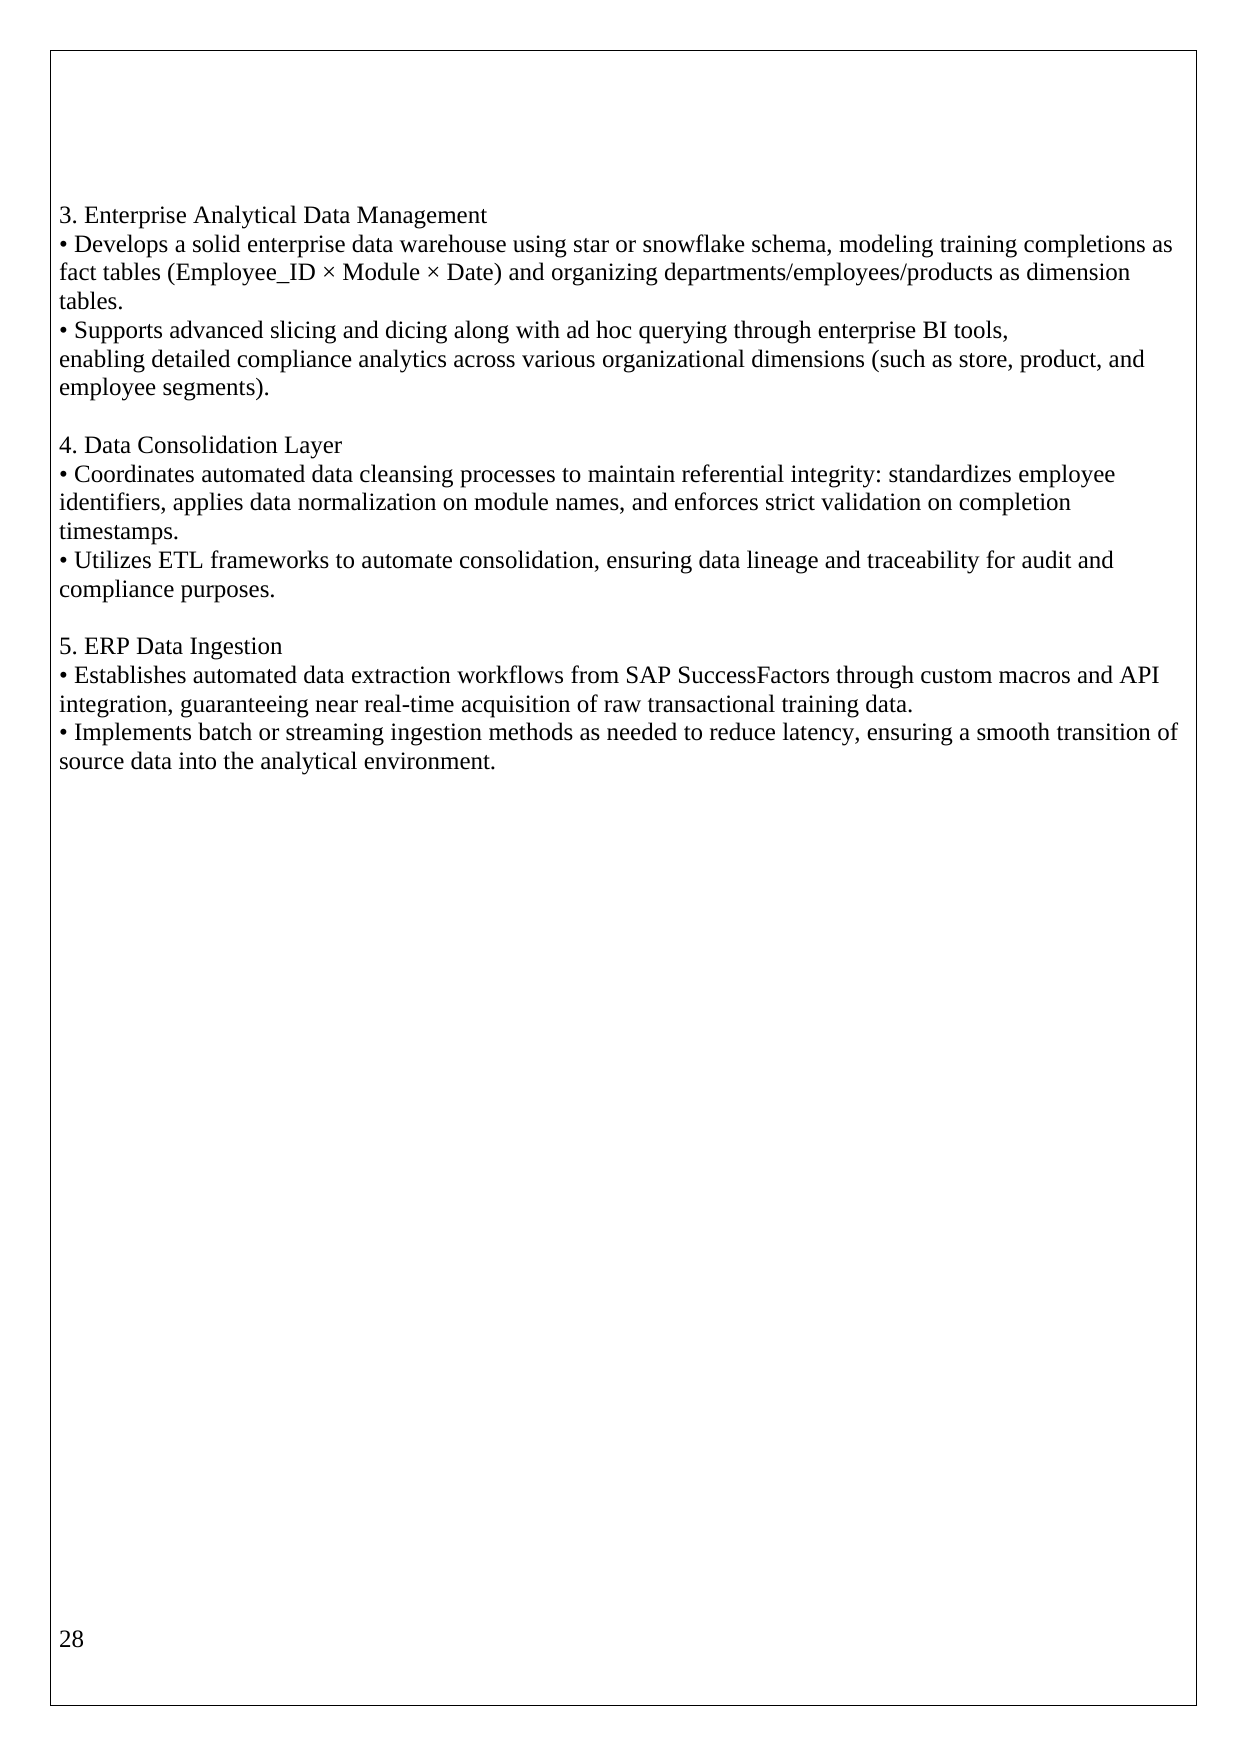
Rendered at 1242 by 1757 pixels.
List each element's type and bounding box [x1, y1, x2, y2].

text [59, 200, 1196, 775]
